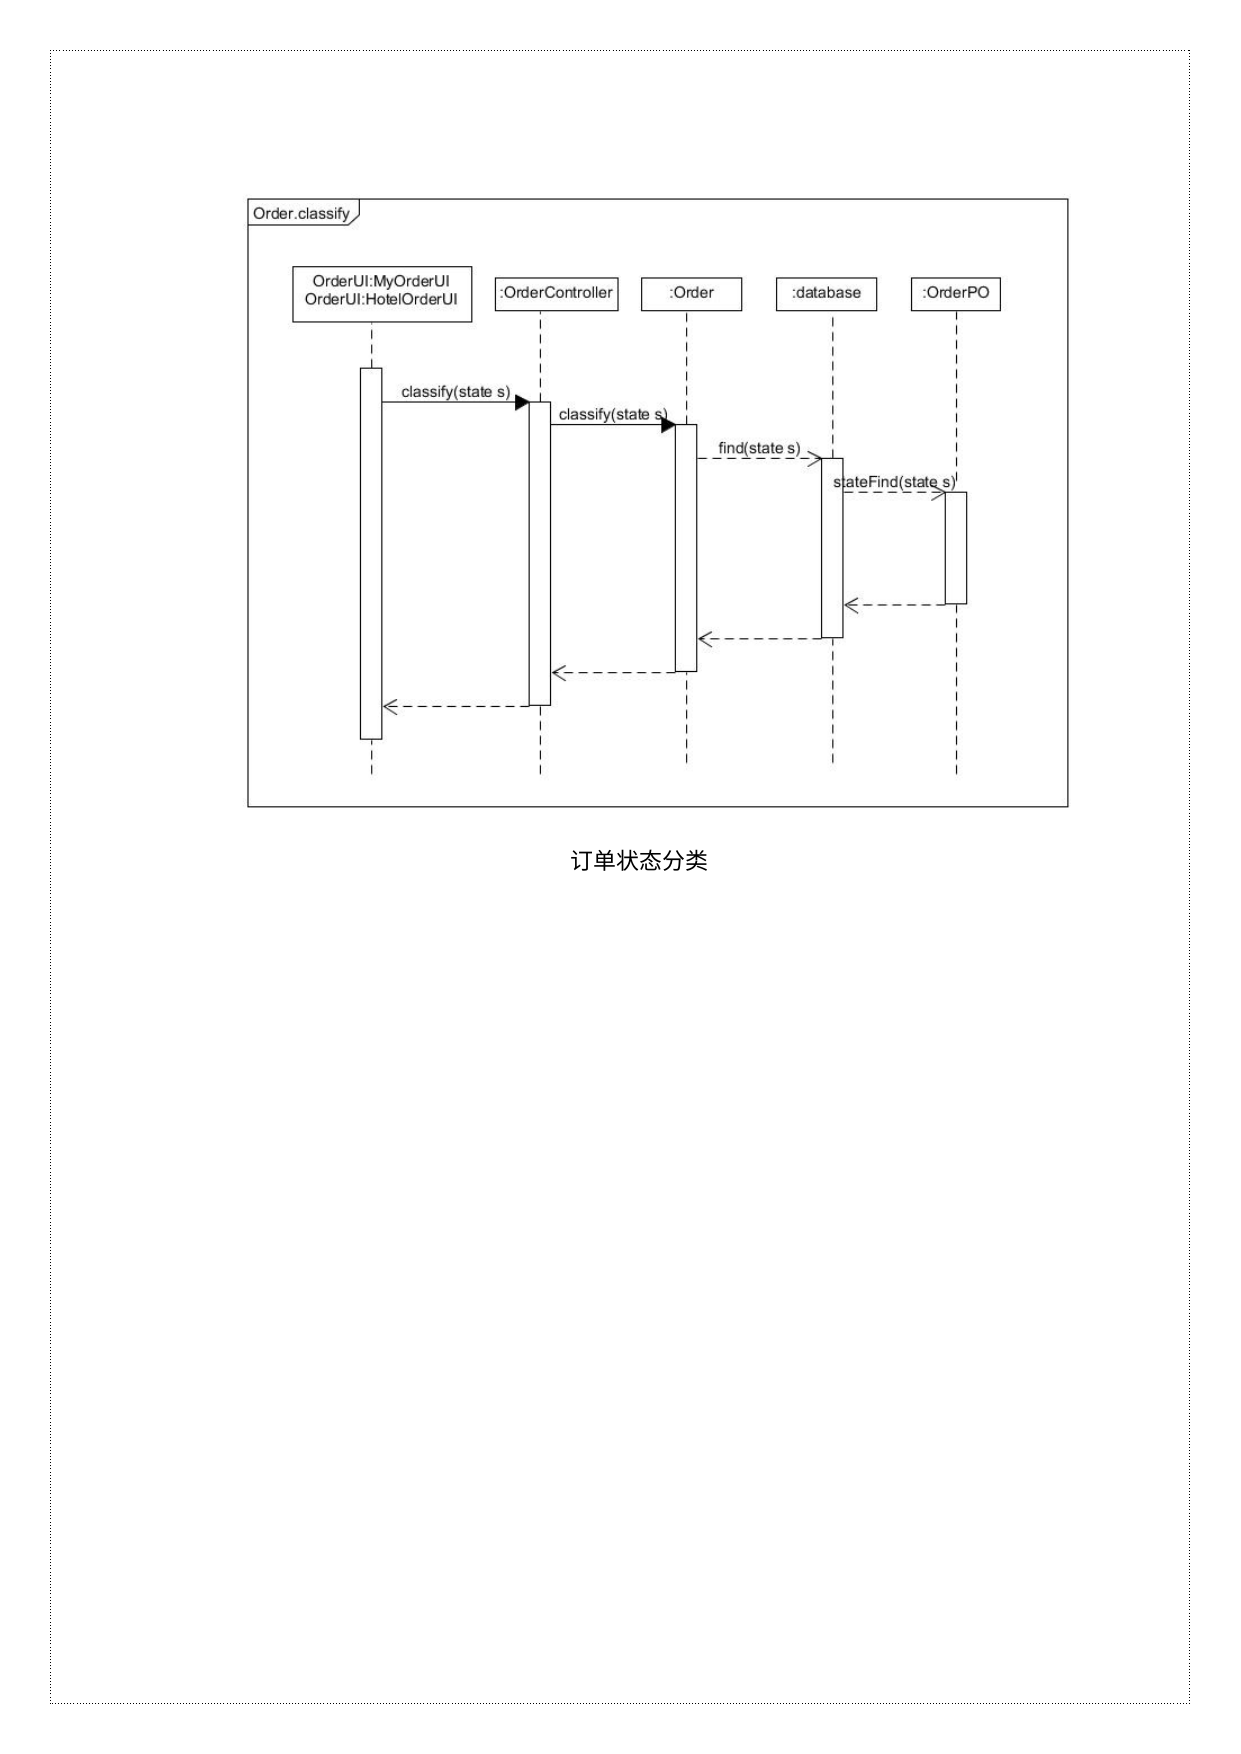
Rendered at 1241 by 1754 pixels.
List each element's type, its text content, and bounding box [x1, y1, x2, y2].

picture [225, 177, 1091, 830]
text 订单状态分类 [187, 844, 1053, 877]
